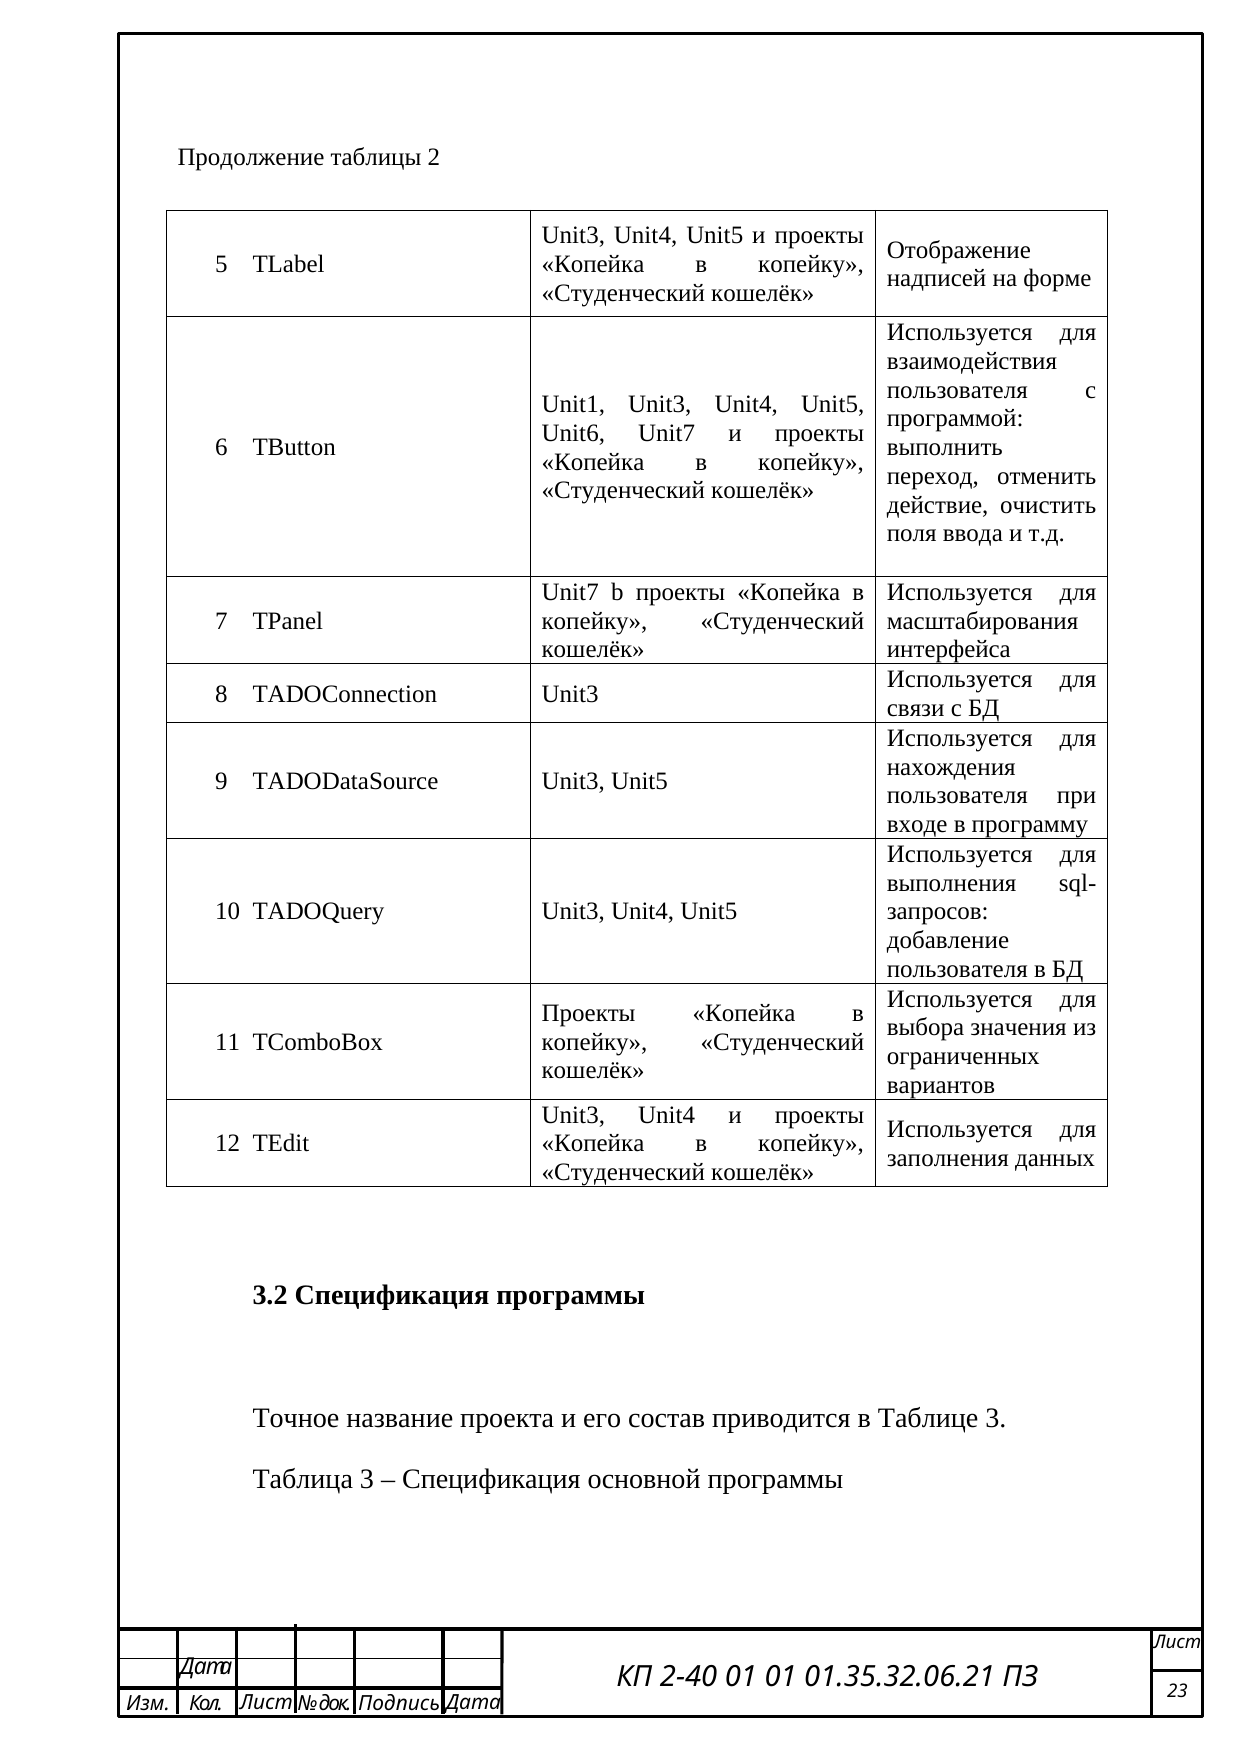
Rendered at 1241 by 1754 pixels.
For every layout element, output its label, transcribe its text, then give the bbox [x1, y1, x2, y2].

table_cell TADOQuery [167, 839, 530, 983]
table_cell TComboBox [167, 984, 530, 1099]
table_cell Unit3, Unit4, Unit5 и проекты «Копейка в копейку», «Студенческий кошелёк» [531, 211, 875, 316]
table_cell TButton [167, 317, 530, 576]
table_cell Unit7 b проекты «Копейка в копейку», «Студенческий кошелёк» [531, 577, 875, 663]
table_cell Unit3, Unit5 [531, 723, 875, 838]
table_cell TADOConnection [167, 664, 530, 722]
text Таблица 3 – Спецификация основной программы [252, 1462, 1152, 1495]
text 3.2 Спецификация программы [252, 1278, 1152, 1310]
table_cell Проекты «Копейка в копейку», «Студенческий кошелёк» [531, 984, 875, 1099]
text Точное название проекта и его состав приводится в Таблице 3. [252, 1401, 1152, 1433]
table_cell TEdit [167, 1100, 530, 1186]
table_cell TPanel [167, 577, 530, 663]
table_cell Отображение надписей на форме [876, 211, 1107, 316]
table_cell Продолжение таблицы 2 [166, 103, 1107, 210]
table_cell Используется для взаимодействия пользователя с программой: выполнить переход, отменить действие, очистить поля ввода и т.д. [876, 317, 1107, 576]
table_cell Unit1, Unit3, Unit4, Unit5, Unit6, Unit7 и проекты «Копейка в копейку», «Студенческий кошелёк» [531, 317, 875, 576]
table_cell TADODataSource [167, 723, 530, 838]
table_cell Используется для выбора значения из ограниченных вариантов [876, 984, 1107, 1099]
table_cell Используется для заполнения данных [876, 1100, 1107, 1186]
table_cell Используется для нахождения пользователя при входе в программу [876, 723, 1107, 838]
table_cell Unit3, Unit4 и проекты «Копейка в копейку», «Студенческий кошелёк» [531, 1100, 875, 1186]
table_cell Используется для связи с БД [876, 664, 1107, 722]
table_cell TLabel [167, 211, 530, 316]
table_cell Unit3, Unit4, Unit5 [531, 839, 875, 983]
table_cell Unit3 [531, 664, 875, 722]
table_cell Используется для масштабирования интерфейса [876, 577, 1107, 663]
table_cell Используется для выполнения sql-запросов: добавление пользователя в БД [876, 839, 1107, 983]
